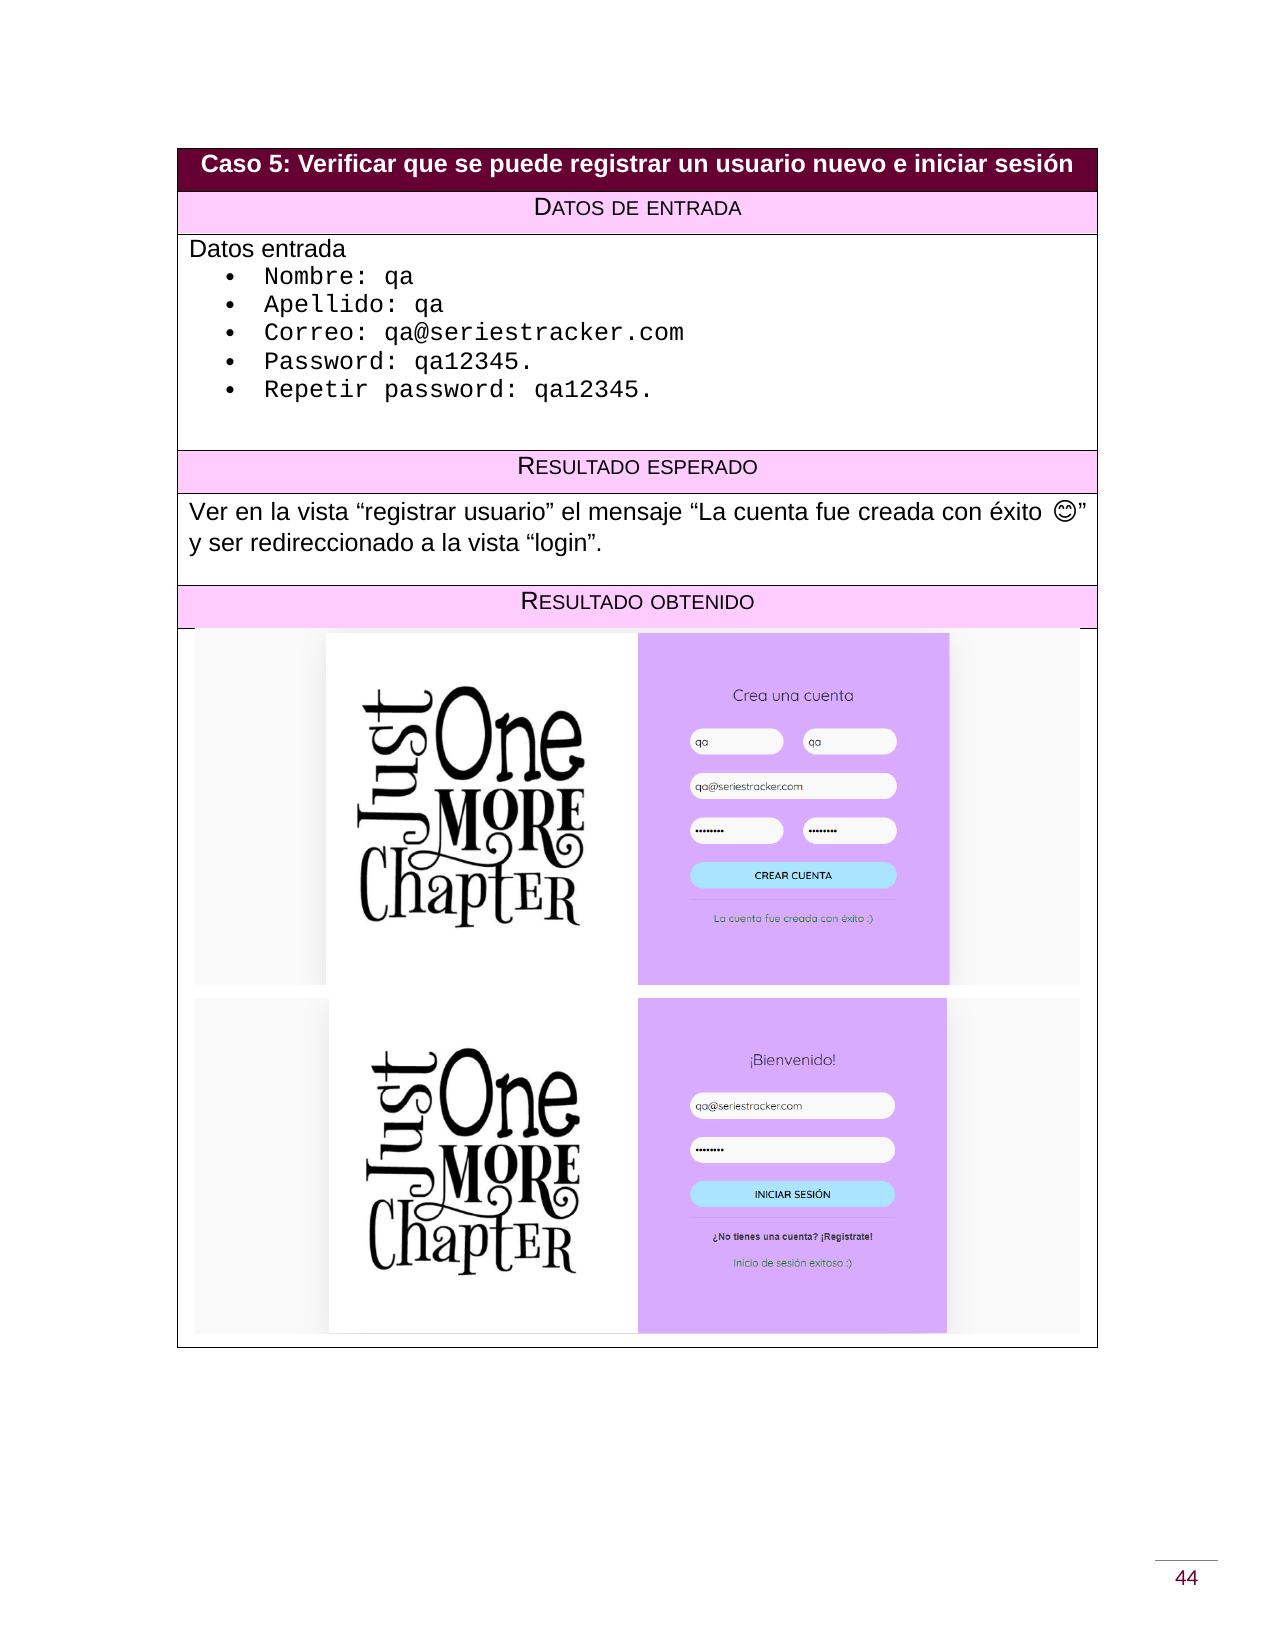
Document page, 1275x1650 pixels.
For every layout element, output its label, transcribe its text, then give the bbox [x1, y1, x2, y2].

picture [194, 628, 1081, 985]
table_cell Datos de entrada [178, 192, 1097, 233]
table_header Caso 5: Verificar que se puede registrar un usuario nuevo e iniciar sesión [178, 149, 1097, 191]
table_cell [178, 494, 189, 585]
table_cell [178, 629, 1097, 1347]
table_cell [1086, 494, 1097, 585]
picture [194, 998, 1081, 1334]
table_cell Datos entrada Nombre: qa Apellido: qa Correo: qa@seriestracker.com Password: qa12345. Repetir password: qa12345. [178, 235, 1097, 450]
table_cell Resultado esperado [178, 451, 1097, 493]
table_cell Resultado obtenido [178, 586, 1097, 628]
